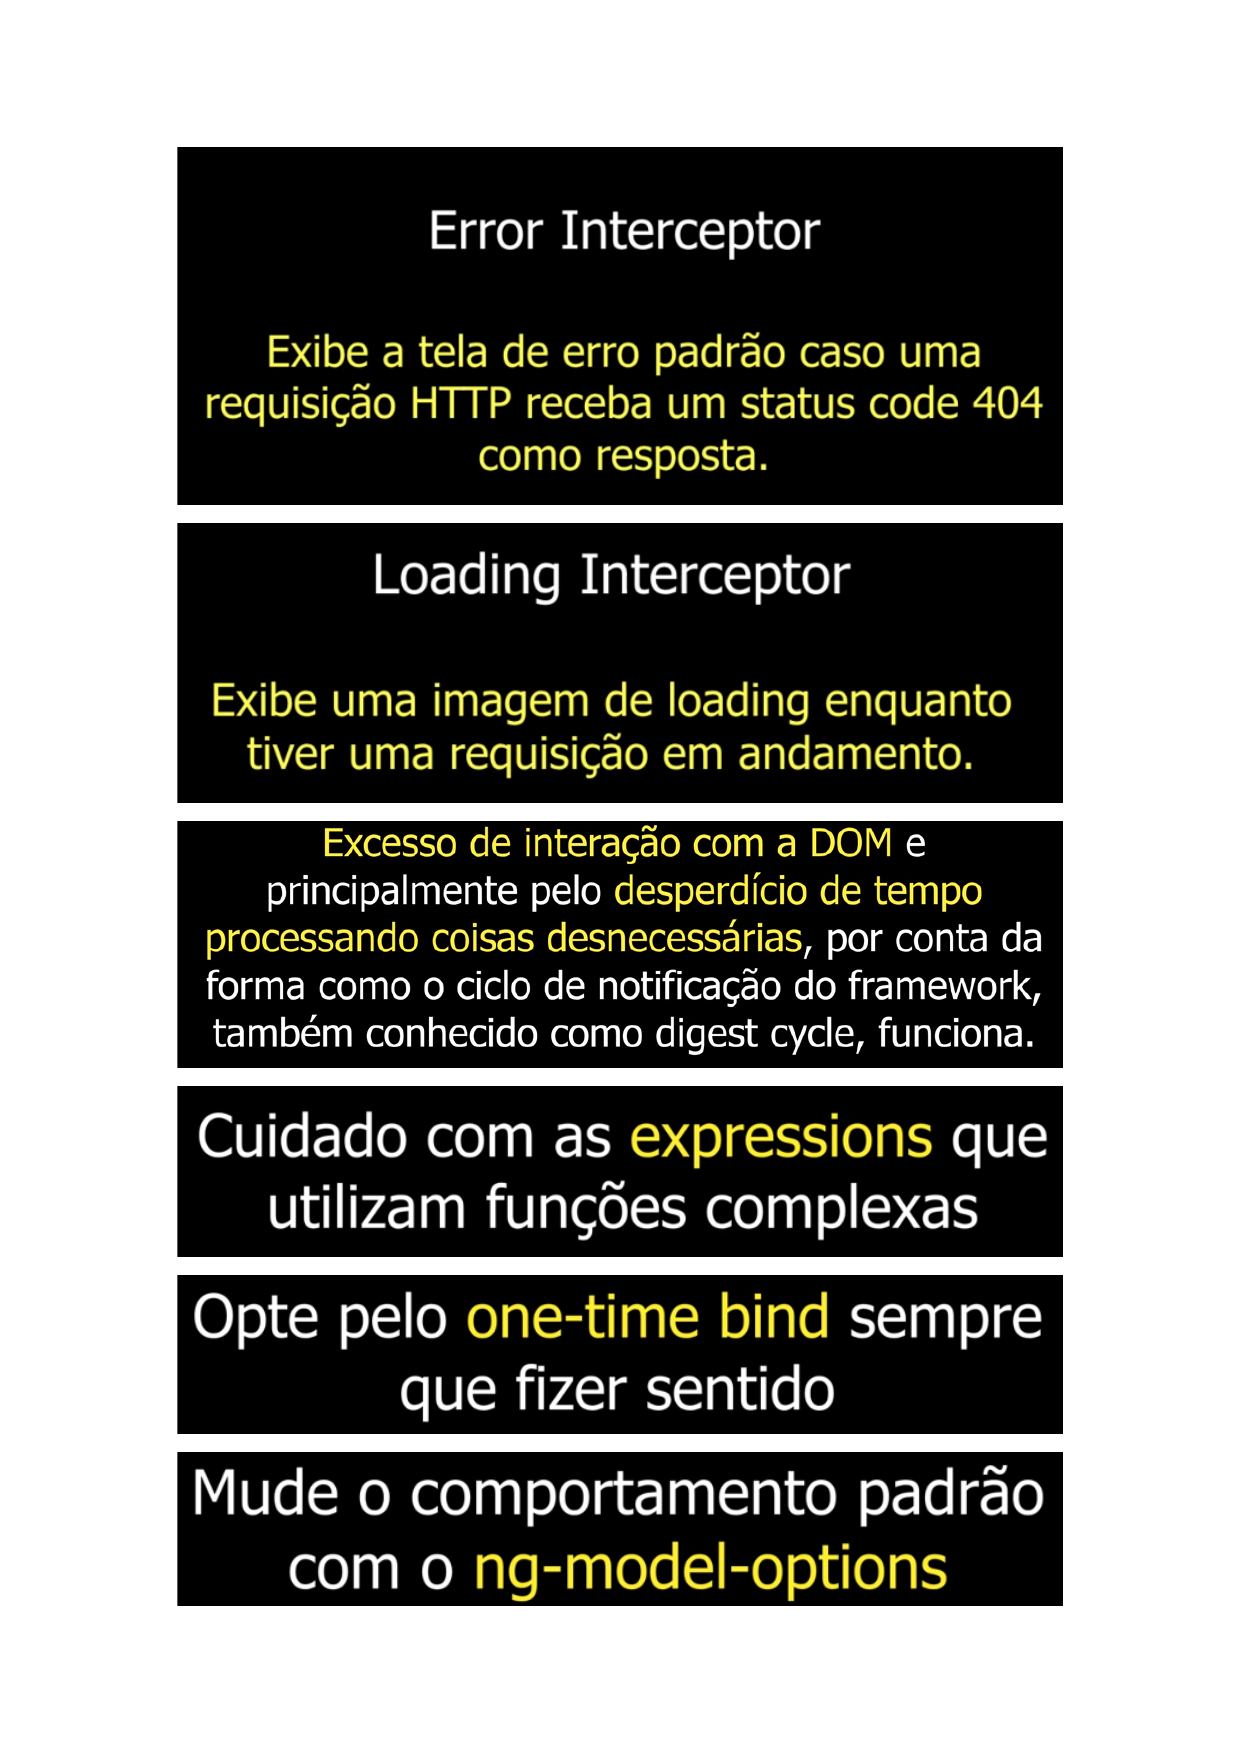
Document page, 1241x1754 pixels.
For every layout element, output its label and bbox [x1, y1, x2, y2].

picture [177, 821, 1063, 1068]
picture [177, 1086, 1063, 1257]
picture [177, 147, 1063, 505]
picture [177, 1275, 1063, 1434]
picture [177, 1452, 1063, 1606]
picture [177, 523, 1063, 803]
